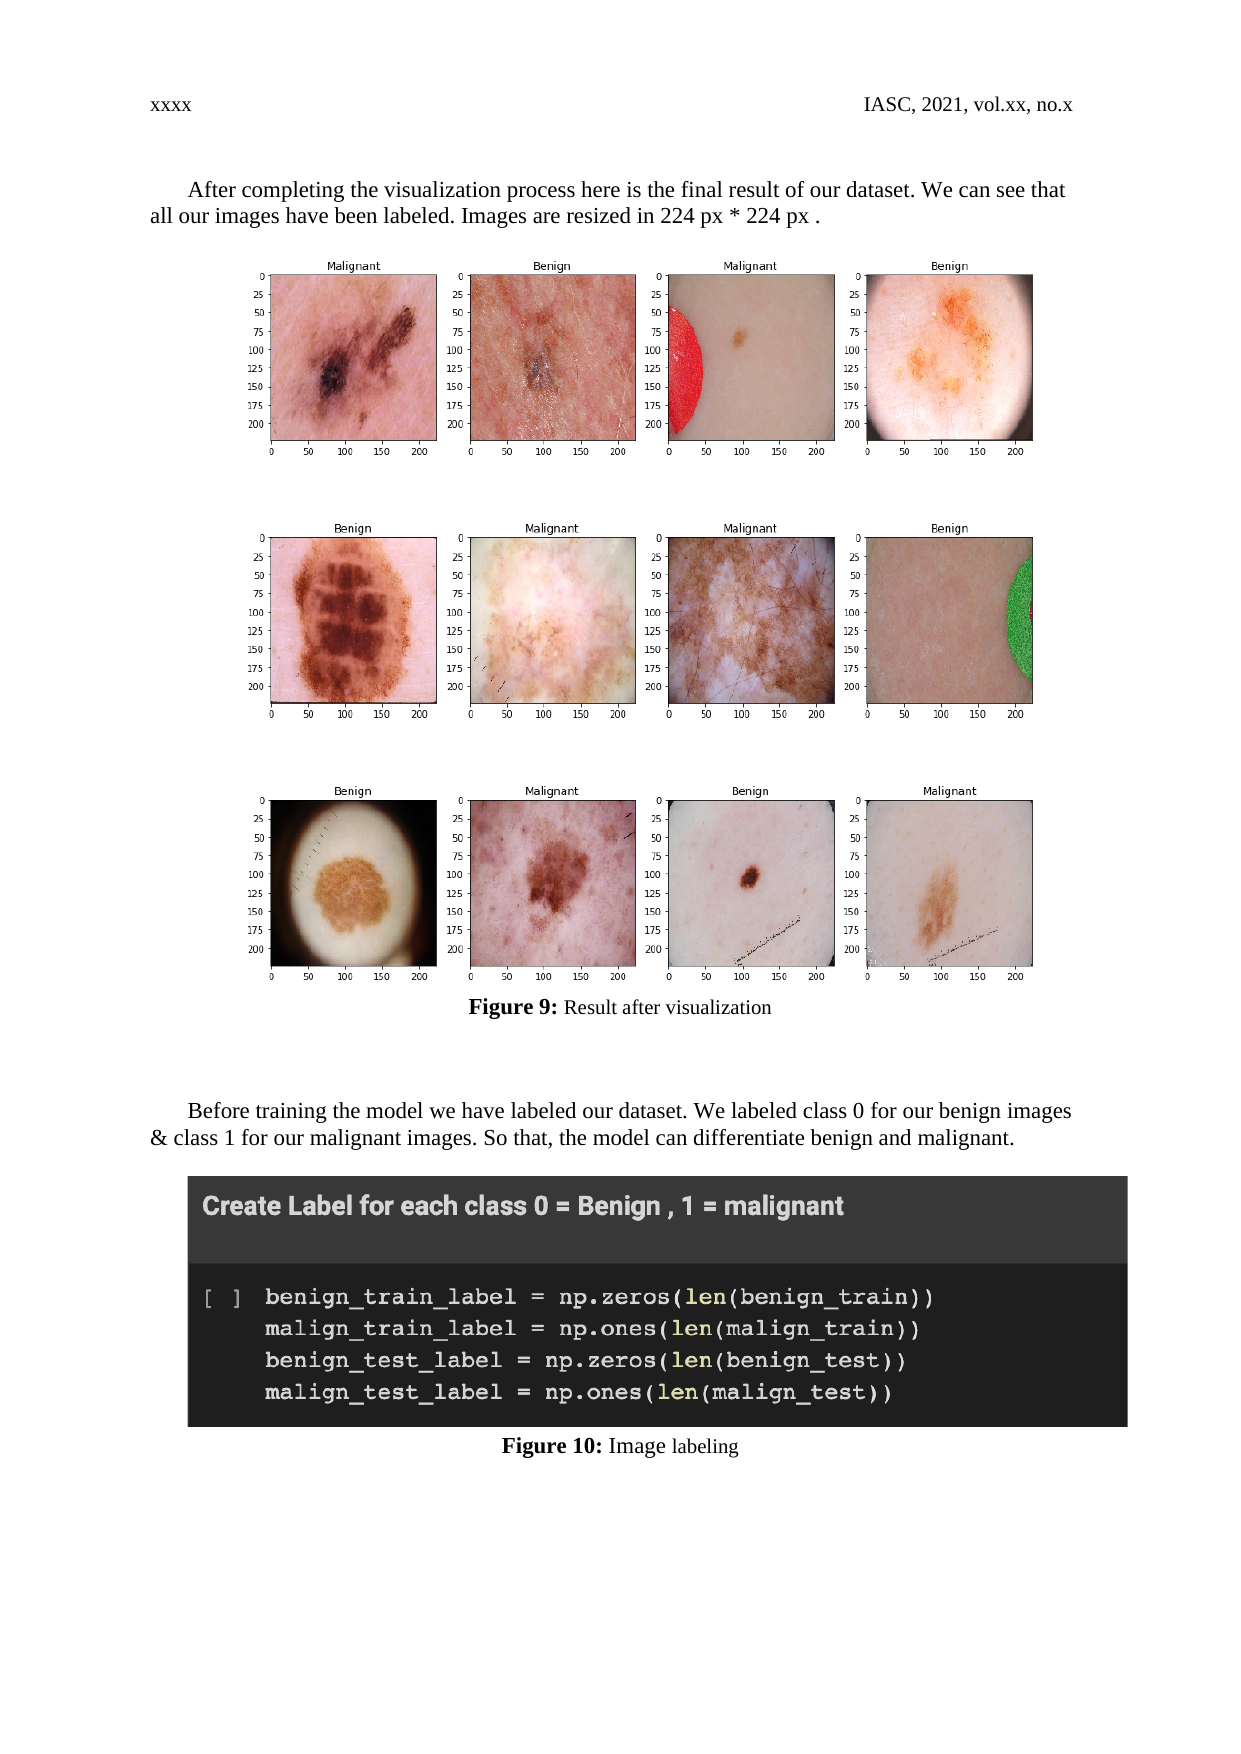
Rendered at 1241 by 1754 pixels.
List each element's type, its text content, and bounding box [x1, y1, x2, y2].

text Before training the model we have labeled our dataset. We labeled class 0 for our benign images & class 1 for our malignant images. So that, the model can differentiate benign and malignant. [150, 1097, 1090, 1150]
picture [240, 254, 1038, 987]
text Figure 10: Image labeling [150, 1432, 1090, 1459]
text Figure 9: Result after visualization [150, 993, 1090, 1019]
text After completing the visualization process here is the final result of our dataset. We can see that all our images have been labeled. Images are resized in 224 px * 224 px . [150, 176, 1090, 229]
picture [187, 1176, 1128, 1427]
